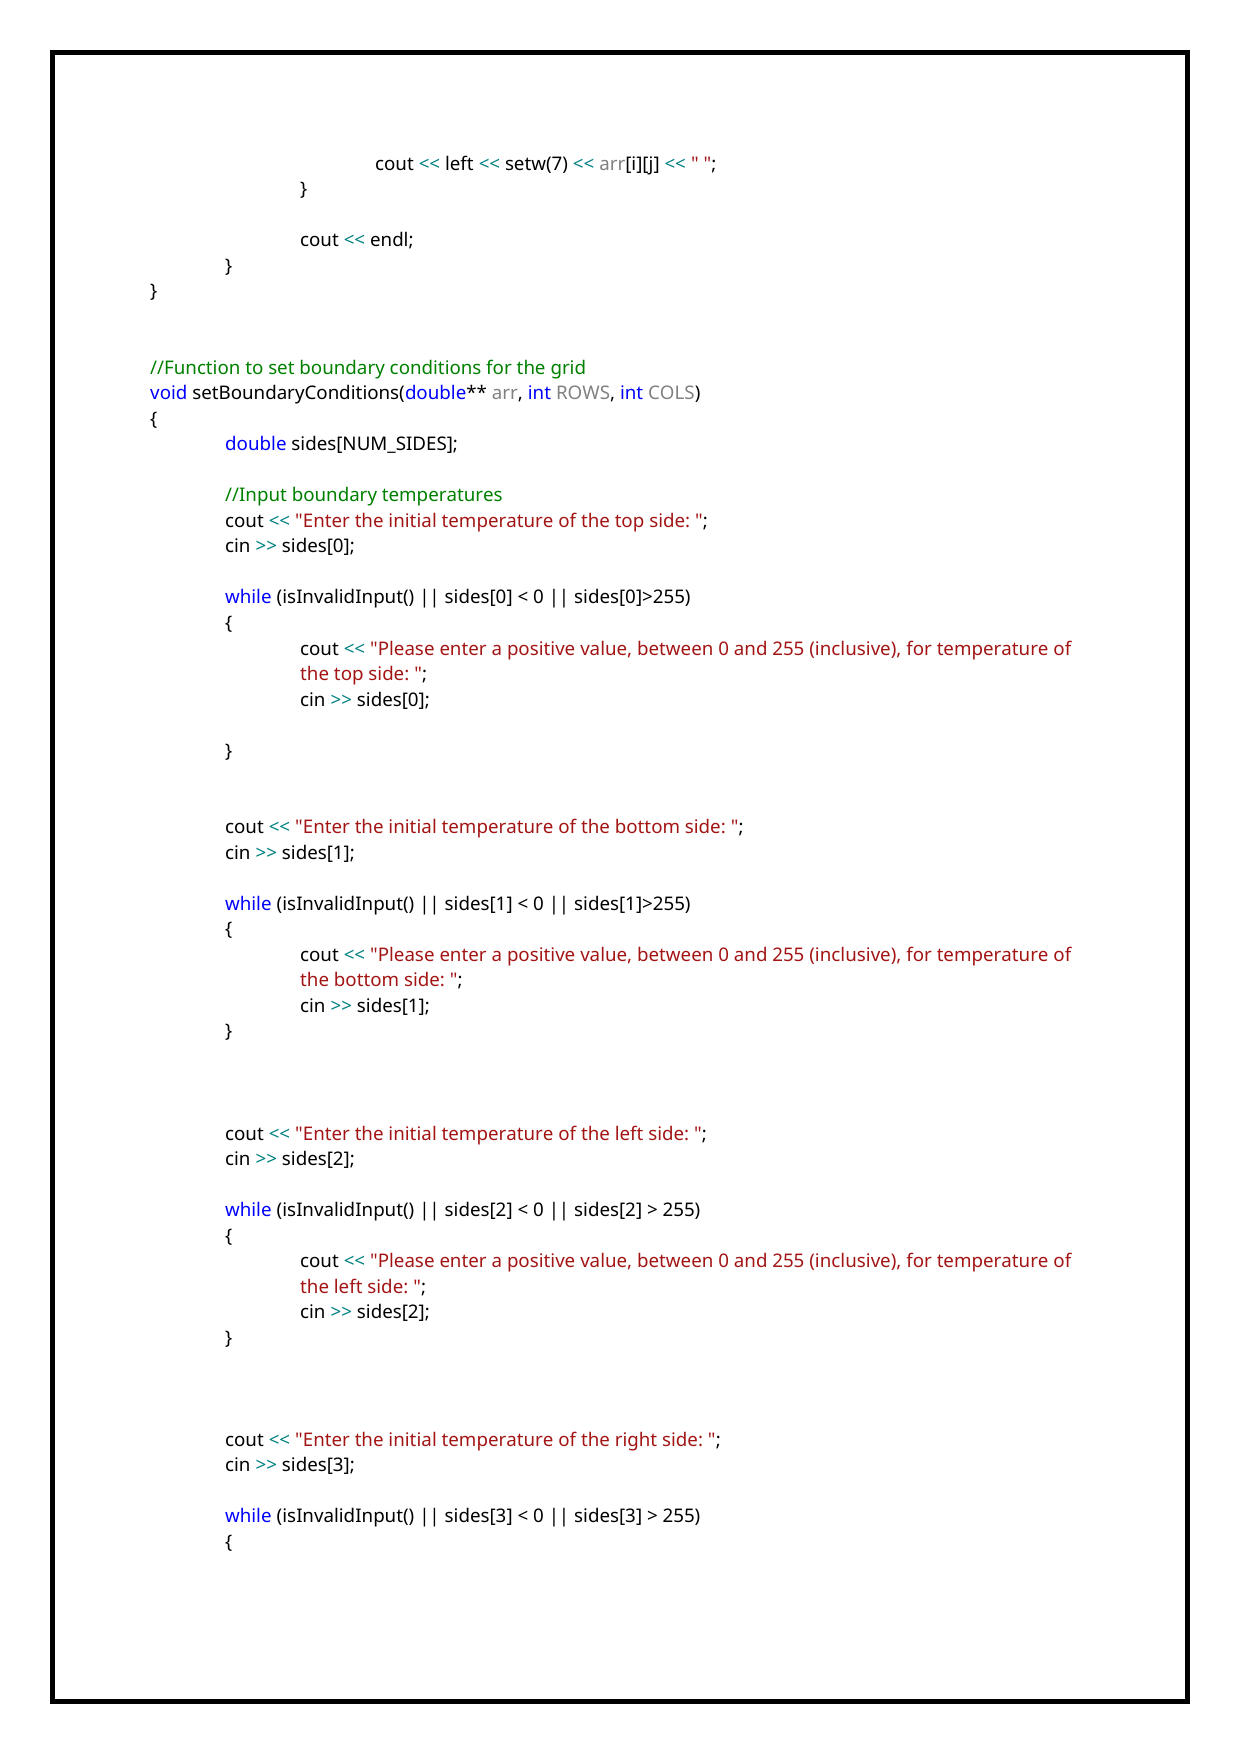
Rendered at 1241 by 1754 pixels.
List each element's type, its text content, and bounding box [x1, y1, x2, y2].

text { [150, 609, 1090, 635]
text cin >> sides[1]; [150, 839, 1090, 864]
text cin >> sides[3]; [150, 1452, 1090, 1477]
text while (isInvalidInput() || sides[3] < 0 || sides[3] > 255) [150, 1503, 1090, 1528]
text cin >> sides[1]; [150, 992, 1090, 1018]
text cout << "Please enter a positive value, between 0 and 255 (inclusive), for temperature of the top side: "; [300, 635, 1090, 686]
text cin >> sides[2]; [150, 1145, 1090, 1171]
text while (isInvalidInput() || sides[0] < 0 || sides[0]>255) [150, 584, 1090, 609]
text while (isInvalidInput() || sides[2] < 0 || sides[2] > 255) [150, 1196, 1090, 1222]
text } [150, 1018, 1090, 1043]
text //Function to set boundary conditions for the grid [150, 354, 1090, 380]
text cout << "Enter the initial temperature of the bottom side: "; [150, 813, 1090, 839]
text cout << "Enter the initial temperature of the left side: "; [150, 1120, 1090, 1145]
text } [150, 176, 1090, 201]
text } [150, 252, 1090, 278]
text cout << "Enter the initial temperature of the right side: "; [150, 1426, 1090, 1452]
text cout << left << setw(7) << arr[i][j] << " "; [150, 150, 1090, 176]
text { [150, 916, 1090, 941]
text cout << "Please enter a positive value, between 0 and 255 (inclusive), for temperature of the bottom side: "; [300, 941, 1090, 992]
text { [150, 1222, 1090, 1247]
text { [150, 1528, 1090, 1554]
text //Input boundary temperatures [150, 482, 1090, 507]
text cin >> sides[2]; [150, 1298, 1090, 1324]
text cin >> sides[0]; [150, 533, 1090, 558]
text } [150, 1324, 1090, 1349]
text } [150, 278, 1090, 303]
text cout << "Enter the initial temperature of the top side: "; [150, 507, 1090, 533]
text { [150, 405, 1090, 431]
text cout << endl; [150, 227, 1090, 252]
text cout << "Please enter a positive value, between 0 and 255 (inclusive), for temperature of the left side: "; [300, 1247, 1090, 1298]
text while (isInvalidInput() || sides[1] < 0 || sides[1]>255) [150, 890, 1090, 916]
text void setBoundaryConditions(double** arr, int ROWS, int COLS) [150, 380, 1090, 405]
text } [150, 737, 1090, 762]
text double sides[NUM_SIDES]; [150, 431, 1090, 456]
text cin >> sides[0]; [150, 686, 1090, 711]
